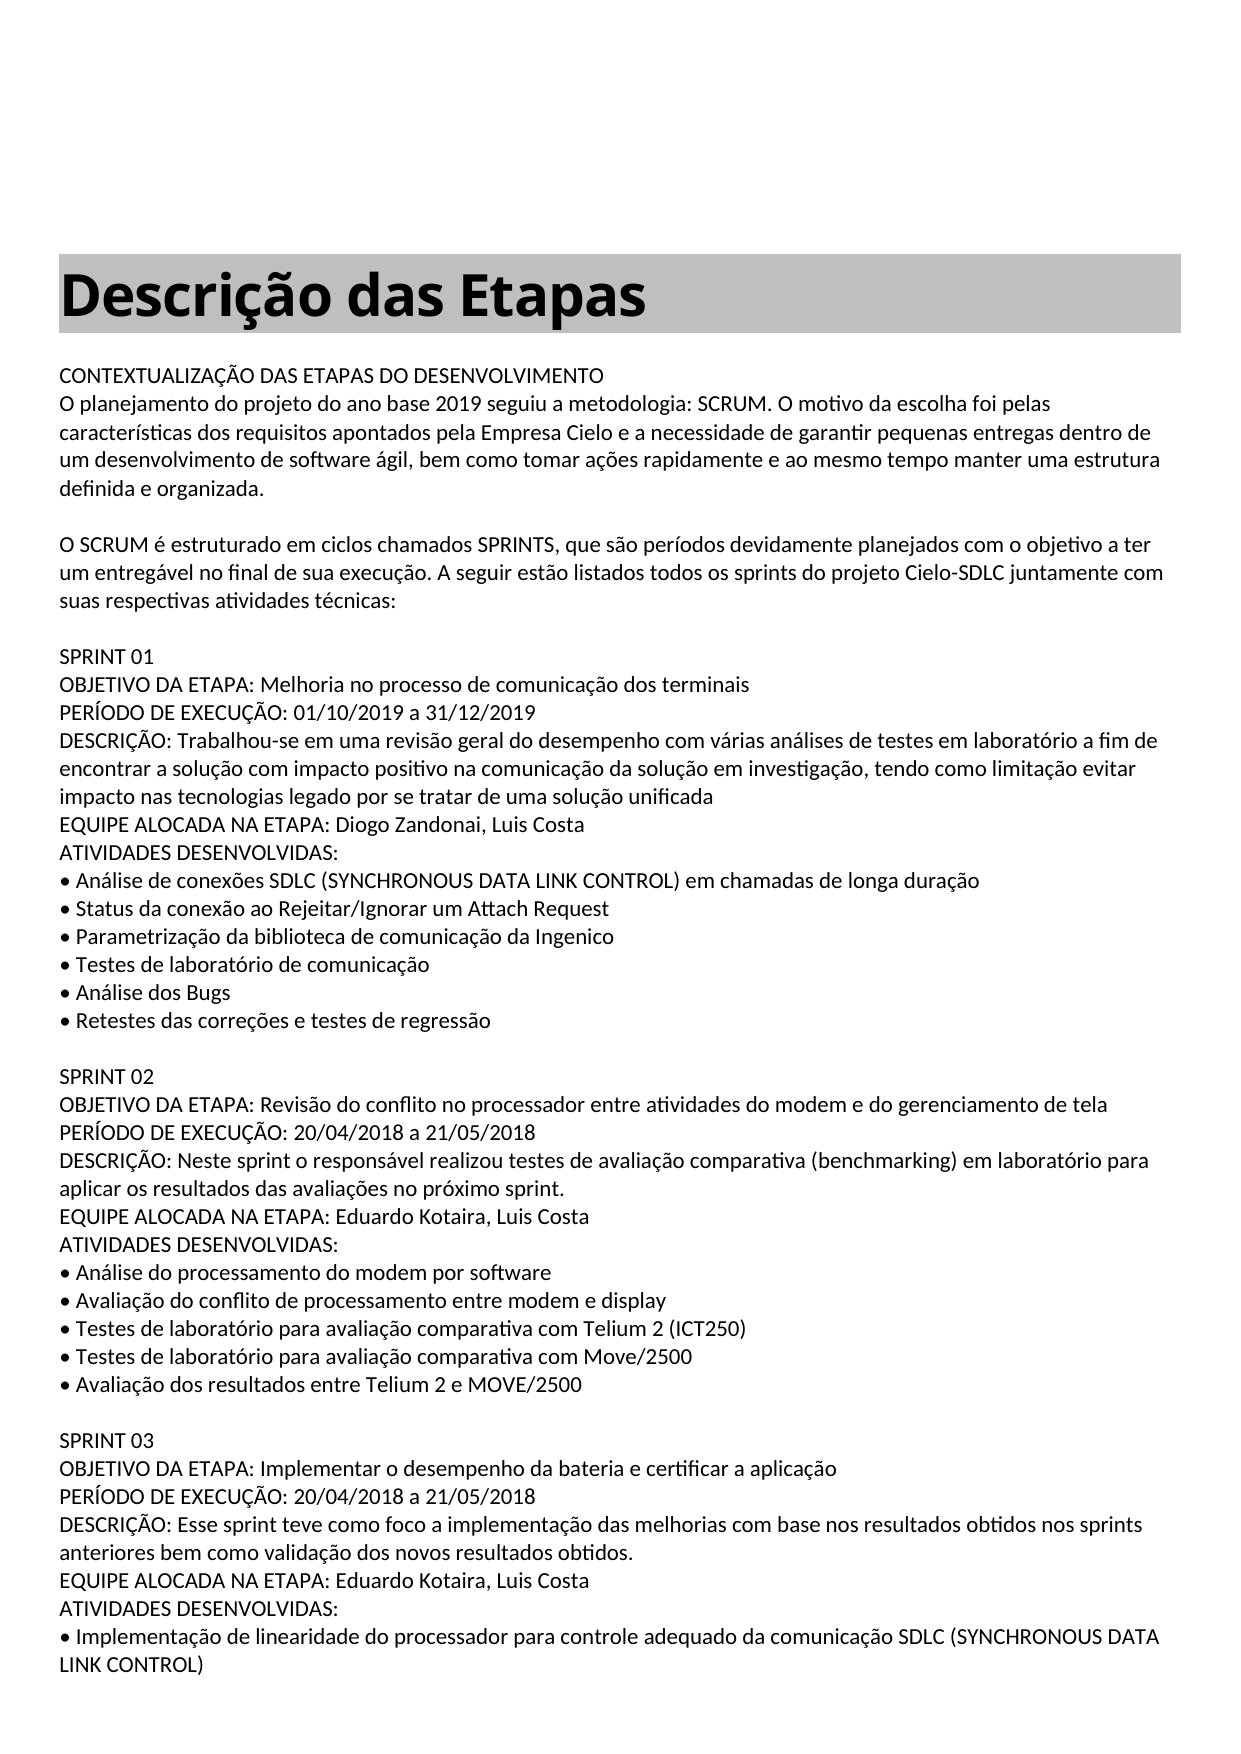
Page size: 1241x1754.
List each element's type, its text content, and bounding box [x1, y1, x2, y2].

text PERÍODO DE EXECUÇÃO: 20/04/2018 a 21/05/2018 [59, 1118, 1181, 1146]
text • Análise dos Bugs [59, 978, 1181, 1006]
text OBJETIVO DA ETAPA: Melhoria no processo de comunicação dos terminais [59, 670, 1181, 698]
text ATIVIDADES DESENVOLVIDAS: [59, 1594, 1181, 1622]
text EQUIPE ALOCADA NA ETAPA: Diogo Zandonai, Luis Costa [59, 810, 1181, 838]
text OBJETIVO DA ETAPA: Implementar o desempenho da bateria e certificar a aplicação [59, 1454, 1181, 1482]
text • Avaliação do conflito de processamento entre modem e display [59, 1286, 1181, 1314]
text PERÍODO DE EXECUÇÃO: 20/04/2018 a 21/05/2018 [59, 1482, 1181, 1510]
text DESCRIÇÃO: Trabalhou-se em uma revisão geral do desempenho com várias análises de testes em laboratório a fim de encontrar a solução com impacto positivo na comunicação da solução em investigação, tendo como limitação evitar impacto nas tecnologias legado por se tratar de uma solução unificada [59, 726, 1181, 810]
text ATIVIDADES DESENVOLVIDAS: [59, 1230, 1181, 1258]
text O planejamento do projeto do ano base 2019 seguiu a metodologia: SCRUM. O motivo da escolha foi pelas características dos requisitos apontados pela Empresa Cielo e a necessidade de garantir pequenas entregas dentro de um desenvolvimento de software ágil, bem como tomar ações rapidamente e ao mesmo tempo manter uma estrutura definida e organizada. [59, 389, 1181, 502]
text SPRINT 03 [59, 1426, 1181, 1454]
text • Testes de laboratório para avaliação comparativa com Move/2500 [59, 1342, 1181, 1370]
text • Retestes das correções e testes de regressão [59, 1006, 1181, 1034]
text • Parametrização da biblioteca de comunicação da Ingenico [59, 922, 1181, 950]
text • Implementação de linearidade do processador para controle adequado da comunicação SDLC (SYNCHRONOUS DATA LINK CONTROL) [59, 1622, 1181, 1678]
text SPRINT 02 [59, 1062, 1181, 1090]
text EQUIPE ALOCADA NA ETAPA: Eduardo Kotaira, Luis Costa [59, 1202, 1181, 1230]
text ATIVIDADES DESENVOLVIDAS: [59, 838, 1181, 866]
text SPRINT 01 [59, 642, 1181, 670]
text O SCRUM é estruturado em ciclos chamados SPRINTS, que são períodos devidamente planejados com o objetivo a ter um entregável no final de sua execução. A seguir estão listados todos os sprints do projeto Cielo-SDLC juntamente com suas respectivas atividades técnicas: [59, 530, 1181, 614]
text DESCRIÇÃO: Neste sprint o responsável realizou testes de avaliação comparativa (benchmarking) em laboratório para aplicar os resultados das avaliações no próximo sprint. [59, 1146, 1181, 1202]
text • Testes de laboratório de comunicação [59, 950, 1181, 978]
text DESCRIÇÃO: Esse sprint teve como foco a implementação das melhorias com base nos resultados obtidos nos sprints anteriores bem como validação dos novos resultados obtidos. [59, 1510, 1181, 1566]
text CONTEXTUALIZAÇÃO DAS ETAPAS DO DESENVOLVIMENTO [59, 362, 1181, 389]
text • Avaliação dos resultados entre Telium 2 e MOVE/2500 [59, 1370, 1181, 1398]
text • Análise do processamento do modem por software [59, 1258, 1181, 1286]
text PERÍODO DE EXECUÇÃO: 01/10/2019 a 31/12/2019 [59, 698, 1181, 726]
text • Testes de laboratório para avaliação comparativa com Telium 2 (ICT250) [59, 1314, 1181, 1342]
text • Status da conexão ao Rejeitar/Ignorar um Attach Request [59, 894, 1181, 922]
text • Análise de conexões SDLC (SYNCHRONOUS DATA LINK CONTROL) em chamadas de longa duração [59, 866, 1181, 894]
title Descrição das Etapas [59, 254, 1181, 333]
text OBJETIVO DA ETAPA: Revisão do conflito no processador entre atividades do modem e do gerenciamento de tela [59, 1090, 1181, 1118]
text EQUIPE ALOCADA NA ETAPA: Eduardo Kotaira, Luis Costa [59, 1566, 1181, 1594]
